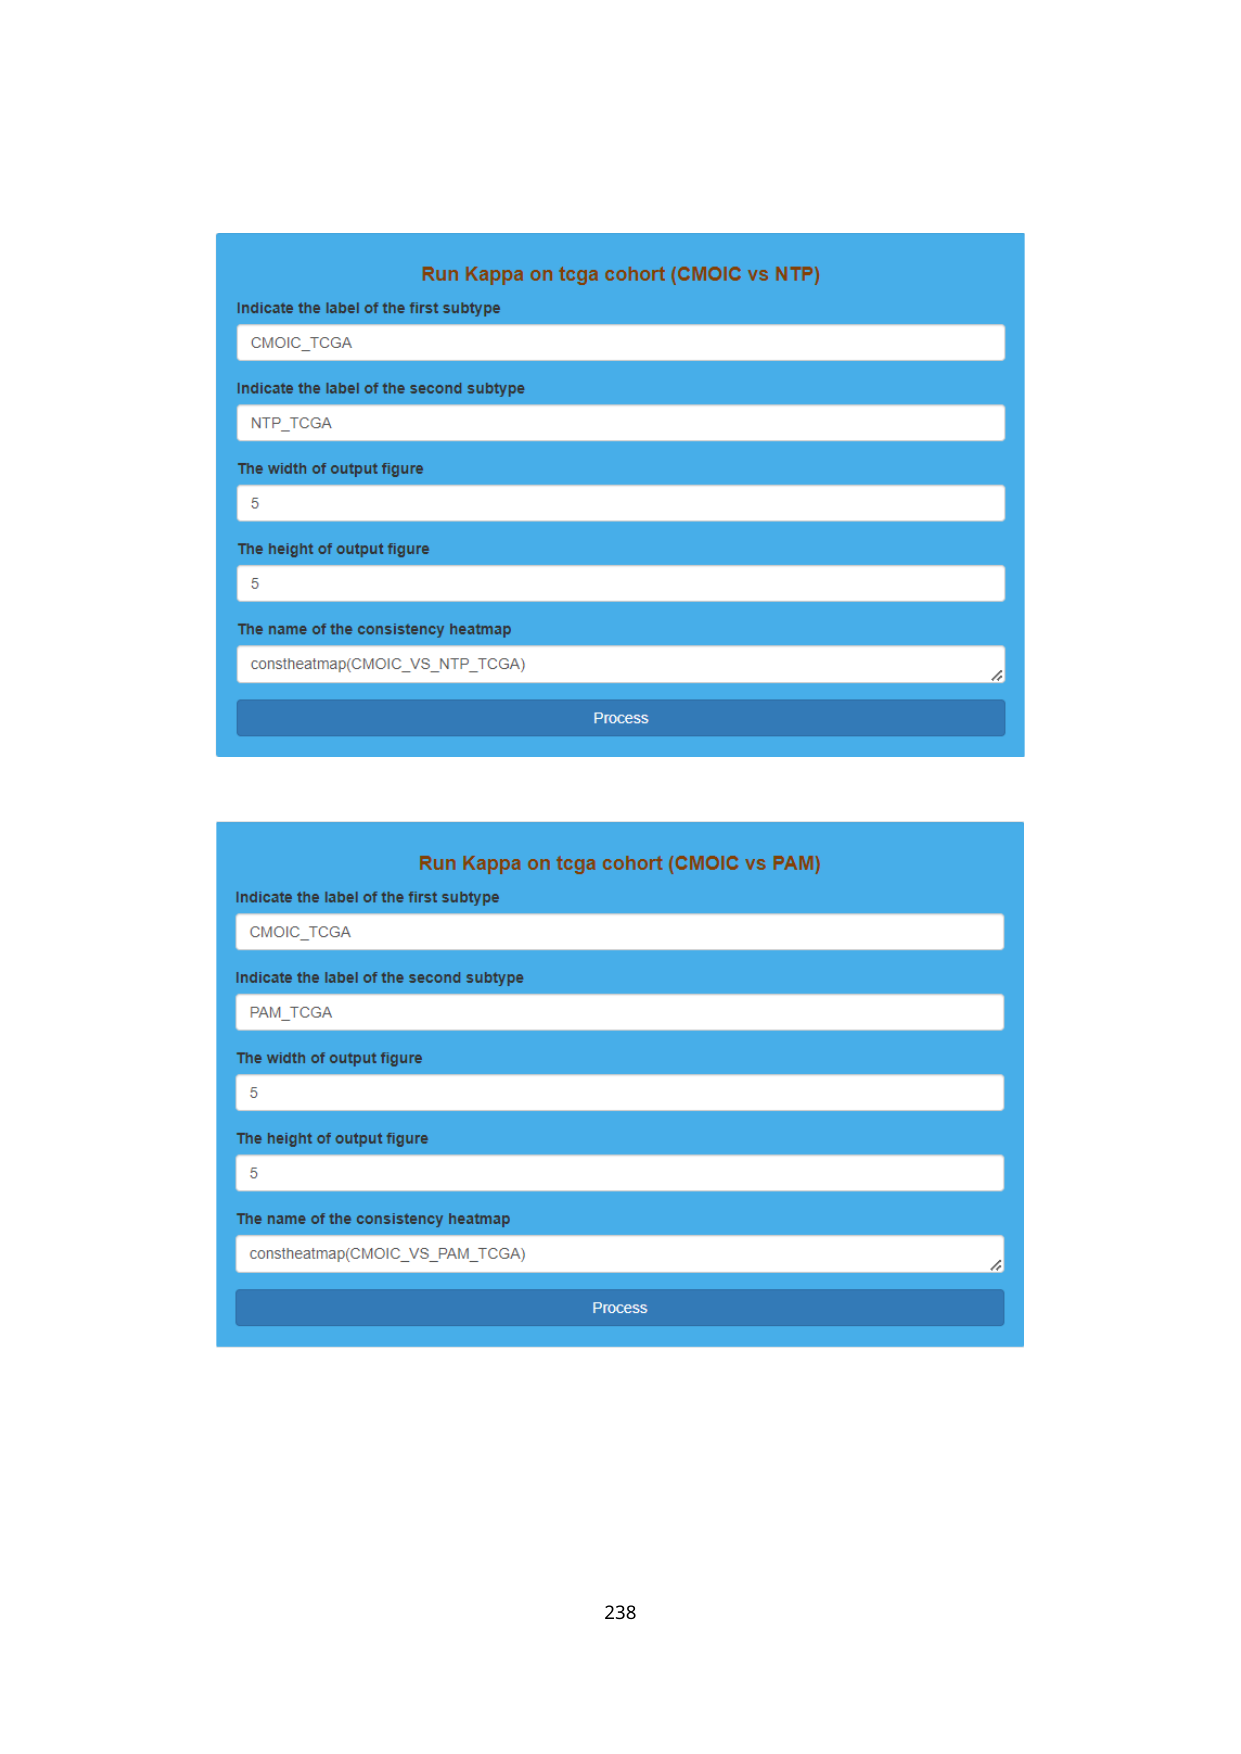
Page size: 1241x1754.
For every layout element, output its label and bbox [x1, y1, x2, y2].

picture [216, 821, 1024, 1349]
picture [215, 233, 1025, 757]
